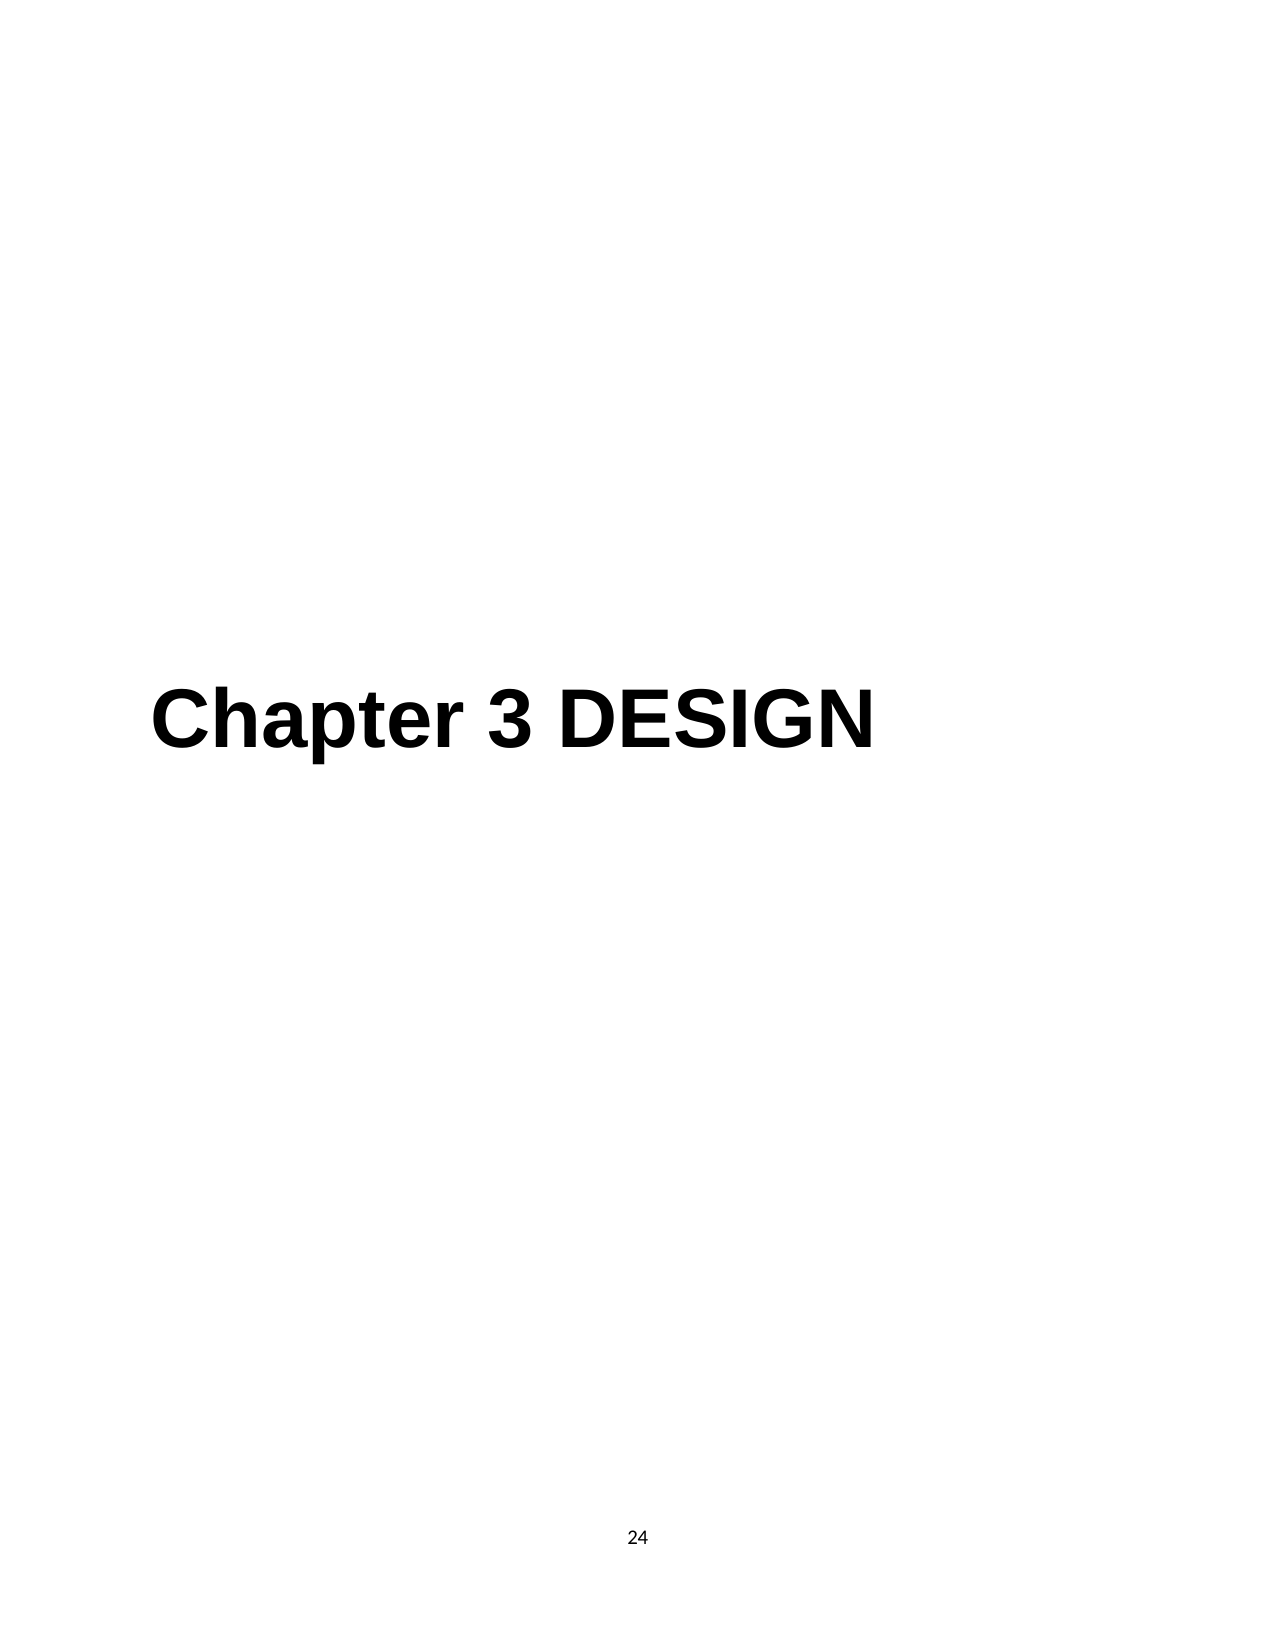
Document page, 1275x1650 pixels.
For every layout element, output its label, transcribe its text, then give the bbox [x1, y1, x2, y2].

subtitle Chapter 3 DESIGN [150, 669, 1125, 765]
